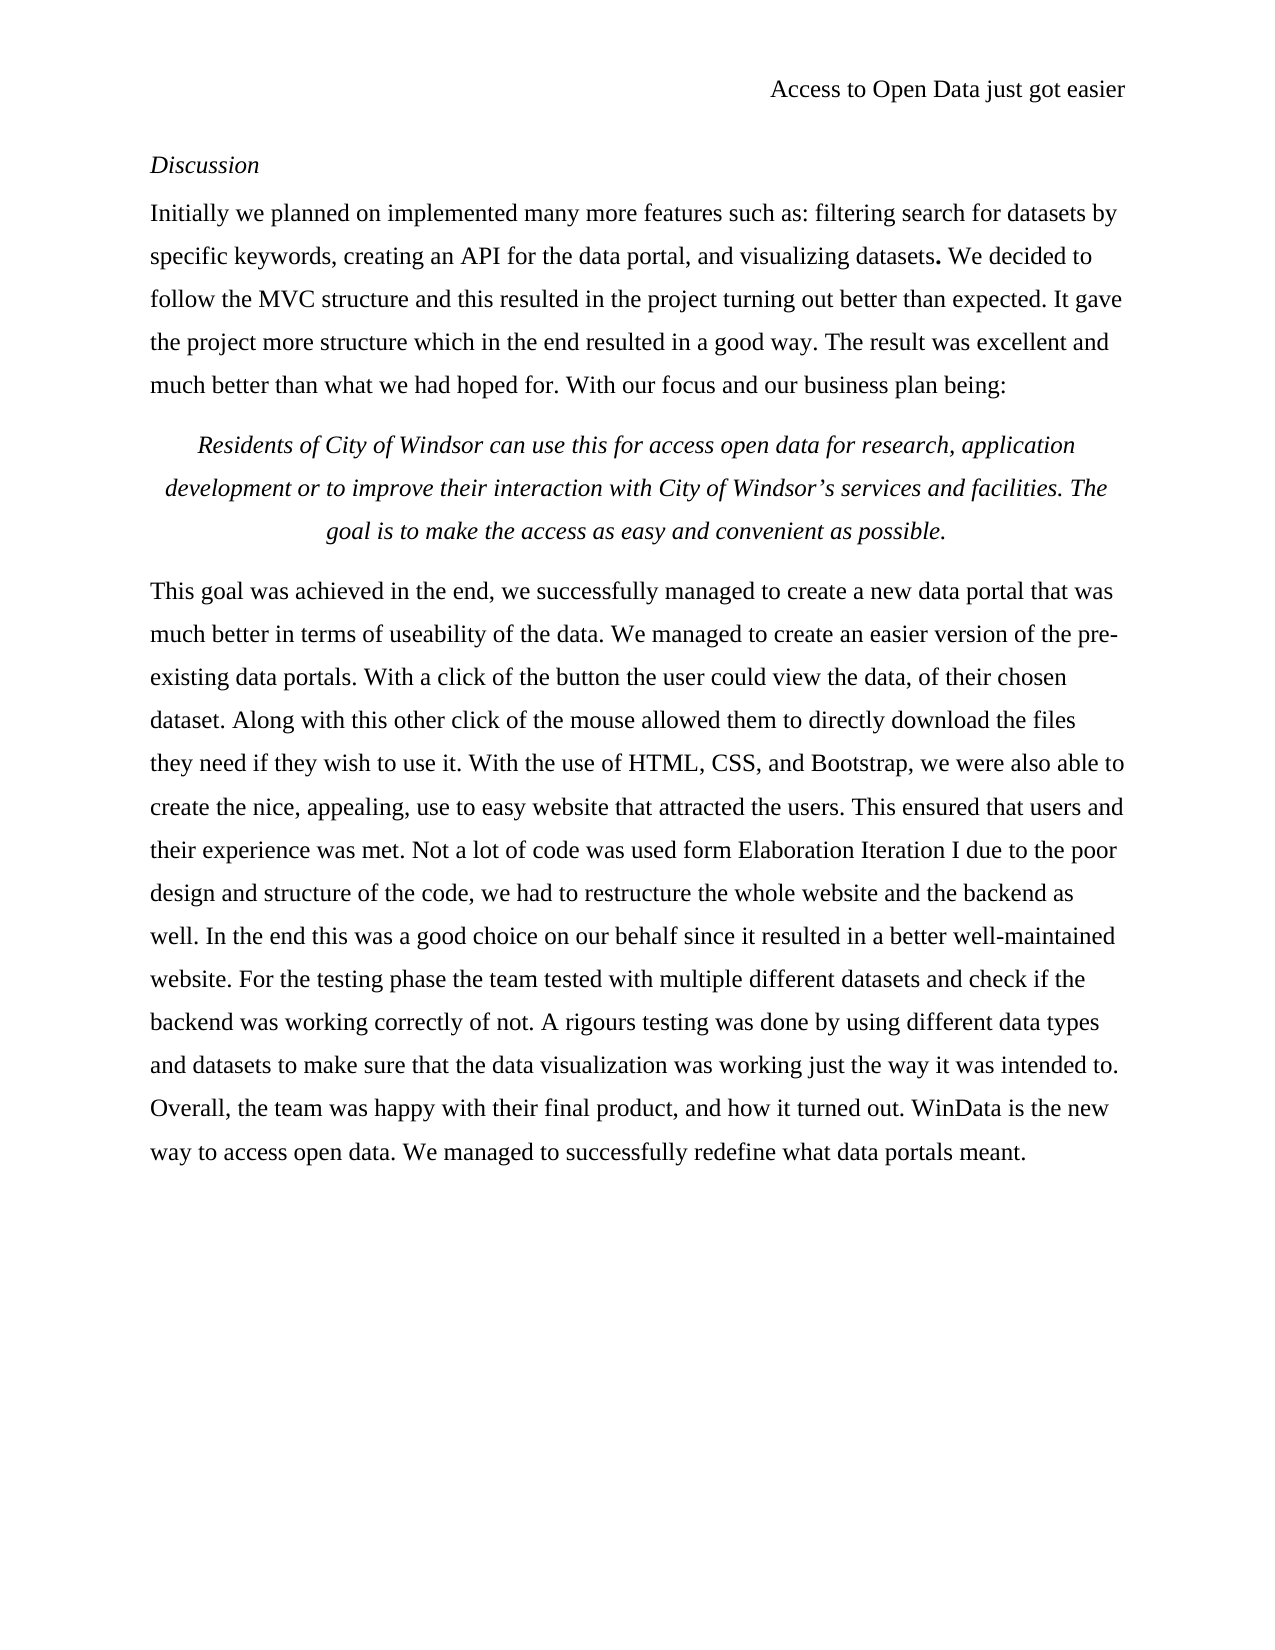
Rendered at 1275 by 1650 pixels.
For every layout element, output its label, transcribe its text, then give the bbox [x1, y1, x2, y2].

text Initially we planned on implemented many more features such as: filtering search for datasets by specific keywords, creating an API for the data portal, and visualizing datasets. We decided to follow the MVC structure and this resulted in the project turning out better than expected. It gave the project more structure which in the end resulted in a good way. The result was excellent and much better than what we had hoped for. With our focus and our business plan being: [150, 198, 1125, 399]
text Discussion [150, 150, 1125, 179]
text Residents of City of Windsor can use this for access open data for research, application development or to improve their interaction with City of Windsor’s services and facilities. The goal is to make the access as easy and convenient as possible. [150, 430, 1125, 545]
text This goal was achieved in the end, we successfully managed to create a new data portal that was much better in terms of useability of the data. We managed to create an easier version of the pre-existing data portals. With a click of the button the user could view the data, of their chosen dataset. Along with this other click of the mouse allowed them to directly download the files they need if they wish to use it. With the use of HTML, CSS, and Bootstrap, we were also able to create the nice, appealing, use to easy website that attracted the users. This ensured that users and their experience was met. Not a lot of code was used form Elaboration Iteration I due to the poor design and structure of the code, we had to restructure the whole website and the backend as well. In the end this was a good choice on our behalf since it resulted in a better well-maintained website. For the testing phase the team tested with multiple different datasets and check if the backend was working correctly of not. A rigours testing was done by using different data types and datasets to make sure that the data visualization was working just the way it was intended to. Overall, the team was happy with their final product, and how it turned out. WinData is the new way to access open data. We managed to successfully redefine what data portals meant. [150, 576, 1125, 1165]
